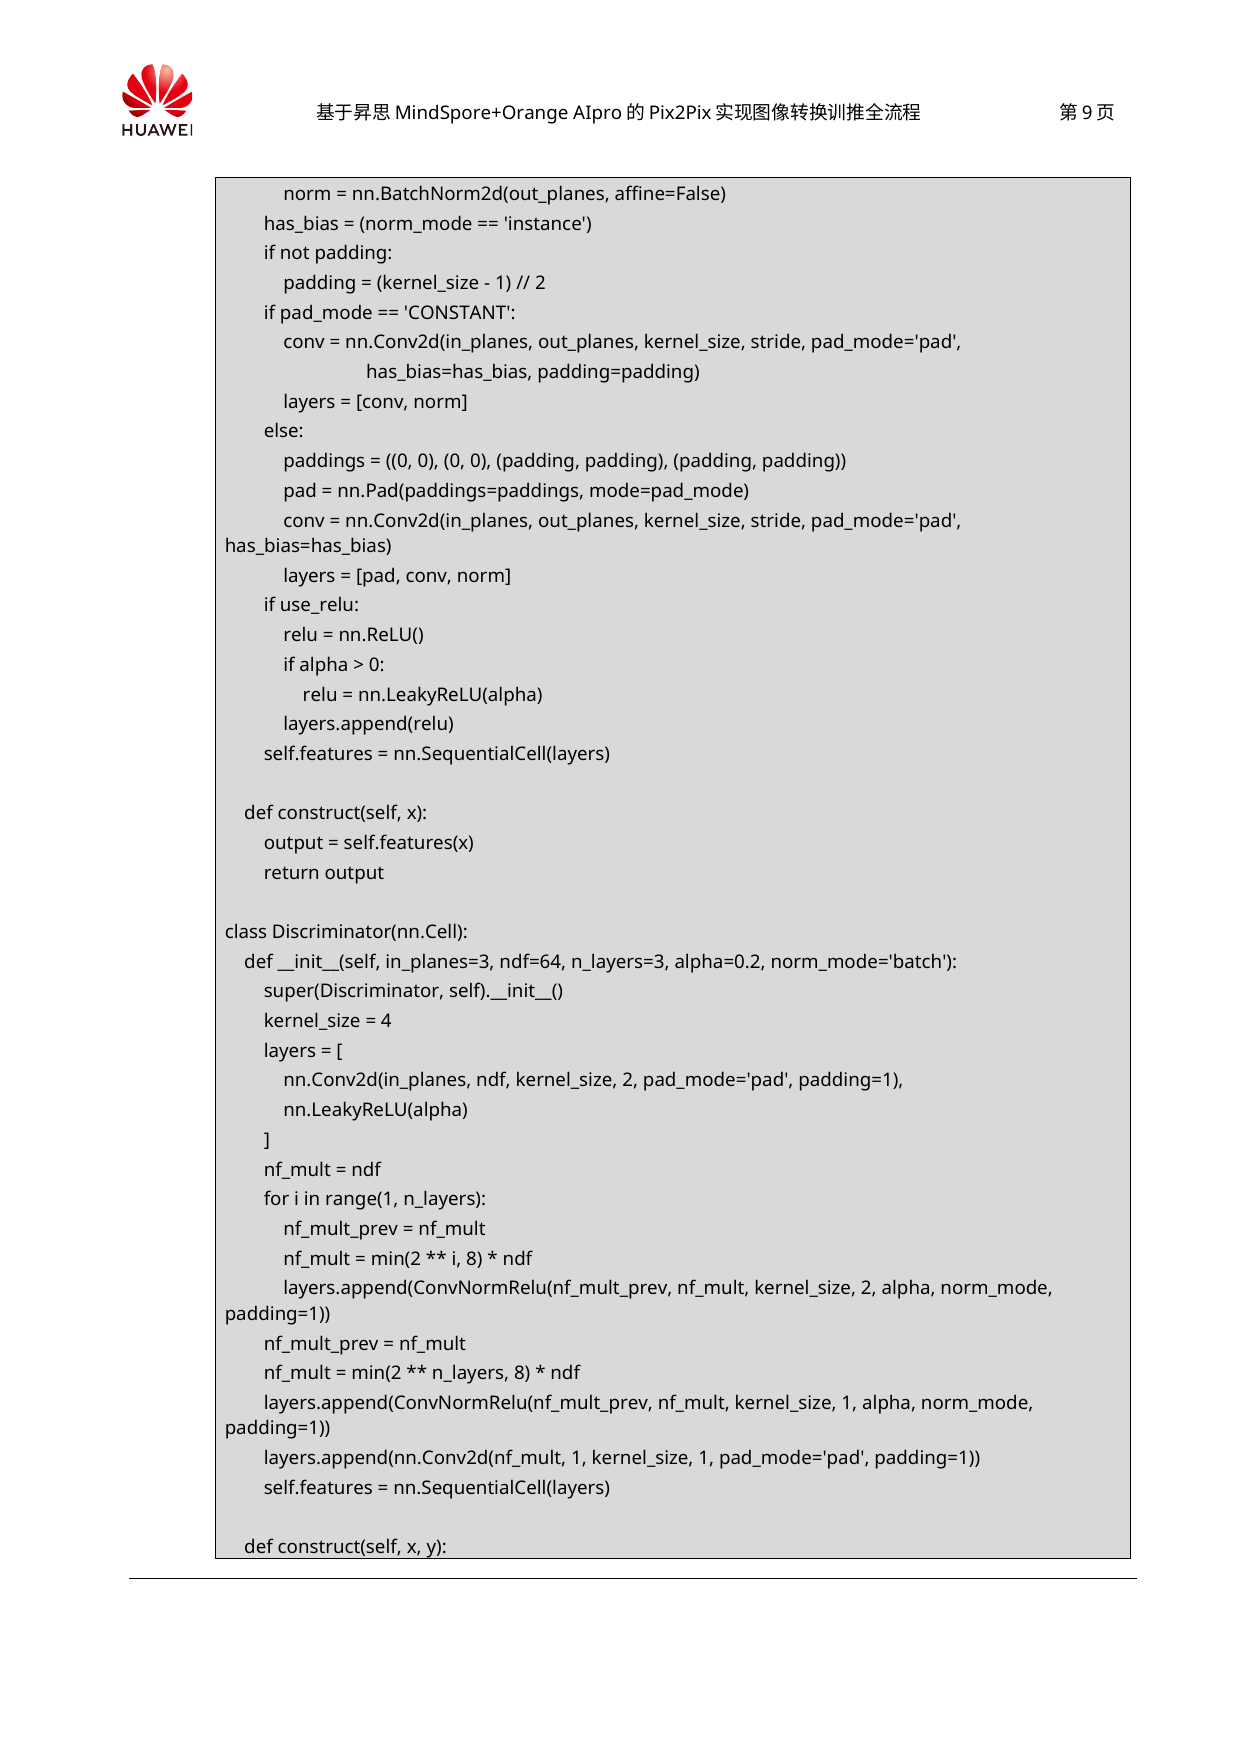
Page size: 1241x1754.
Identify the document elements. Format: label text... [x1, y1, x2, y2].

text relu = nn.ReLU() [216, 618, 1130, 647]
text if alpha > 0: [216, 648, 1130, 677]
text layers.append(ConvNormRelu(nf_mult_prev, nf_mult, kernel_size, 2, alpha, norm_mode, padding=1)) [216, 1271, 1130, 1326]
text has_bias=has_bias, padding=padding) [216, 355, 1130, 384]
text nn.Conv2d(in_planes, ndf, kernel_size, 2, pad_mode='pad', padding=1), [216, 1064, 1130, 1092]
text nn.LeakyReLU(alpha) [216, 1093, 1130, 1122]
text ] [216, 1123, 1130, 1152]
text output = self.features(x) [216, 826, 1130, 855]
text def construct(self, x): [216, 796, 1130, 825]
text nf_mult = min(2 ** n_layers, 8) * ndf [216, 1356, 1130, 1385]
text class Discriminator(nn.Cell): [216, 915, 1130, 944]
text nf_mult_prev = nf_mult [216, 1212, 1130, 1241]
text layers.append(ConvNormRelu(nf_mult_prev, nf_mult, kernel_size, 1, alpha, norm_mode, padding=1)) [216, 1386, 1130, 1440]
text layers.append(relu) [216, 707, 1130, 736]
text nf_mult_prev = nf_mult [216, 1327, 1130, 1355]
text has_bias = (norm_mode == 'instance') [216, 207, 1130, 236]
text self.features = nn.SequentialCell(layers) [216, 737, 1130, 766]
text conv = nn.Conv2d(in_planes, out_planes, kernel_size, stride, pad_mode='pad', [216, 326, 1130, 354]
text conv = nn.Conv2d(in_planes, out_planes, kernel_size, stride, pad_mode='pad', has_bias=has_bias) [216, 504, 1130, 558]
text layers = [pad, conv, norm] [216, 559, 1130, 588]
text padding = (kernel_size - 1) // 2 [216, 266, 1130, 295]
text super(Discriminator, self).__init__() [216, 974, 1130, 1003]
text if use_relu: [216, 589, 1130, 617]
text relu = nn.LeakyReLU(alpha) [216, 678, 1130, 706]
text pad = nn.Pad(paddings=paddings, mode=pad_mode) [216, 474, 1130, 503]
text def construct(self, x, y): [216, 1530, 1130, 1558]
text return output [216, 856, 1130, 884]
text for i in range(1, n_layers): [216, 1182, 1130, 1211]
text layers = [ [216, 1034, 1130, 1063]
text else: [216, 415, 1130, 443]
text norm = nn.BatchNorm2d(out_planes, affine=False) [216, 178, 1130, 206]
text layers = [conv, norm] [216, 385, 1130, 414]
text kernel_size = 4 [216, 1004, 1130, 1033]
text paddings = ((0, 0), (0, 0), (padding, padding), (padding, padding)) [216, 444, 1130, 473]
text def __init__(self, in_planes=3, ndf=64, n_layers=3, alpha=0.2, norm_mode='batch'): [216, 945, 1130, 973]
text nf_mult = min(2 ** i, 8) * ndf [216, 1242, 1130, 1270]
text if not padding: [216, 237, 1130, 265]
text nf_mult = ndf [216, 1153, 1130, 1181]
text if pad_mode == 'CONSTANT': [216, 296, 1130, 324]
text layers.append(nn.Conv2d(nf_mult, 1, kernel_size, 1, pad_mode='pad', padding=1)) [216, 1441, 1130, 1470]
picture [122, 64, 193, 136]
text self.features = nn.SequentialCell(layers) [216, 1471, 1130, 1499]
